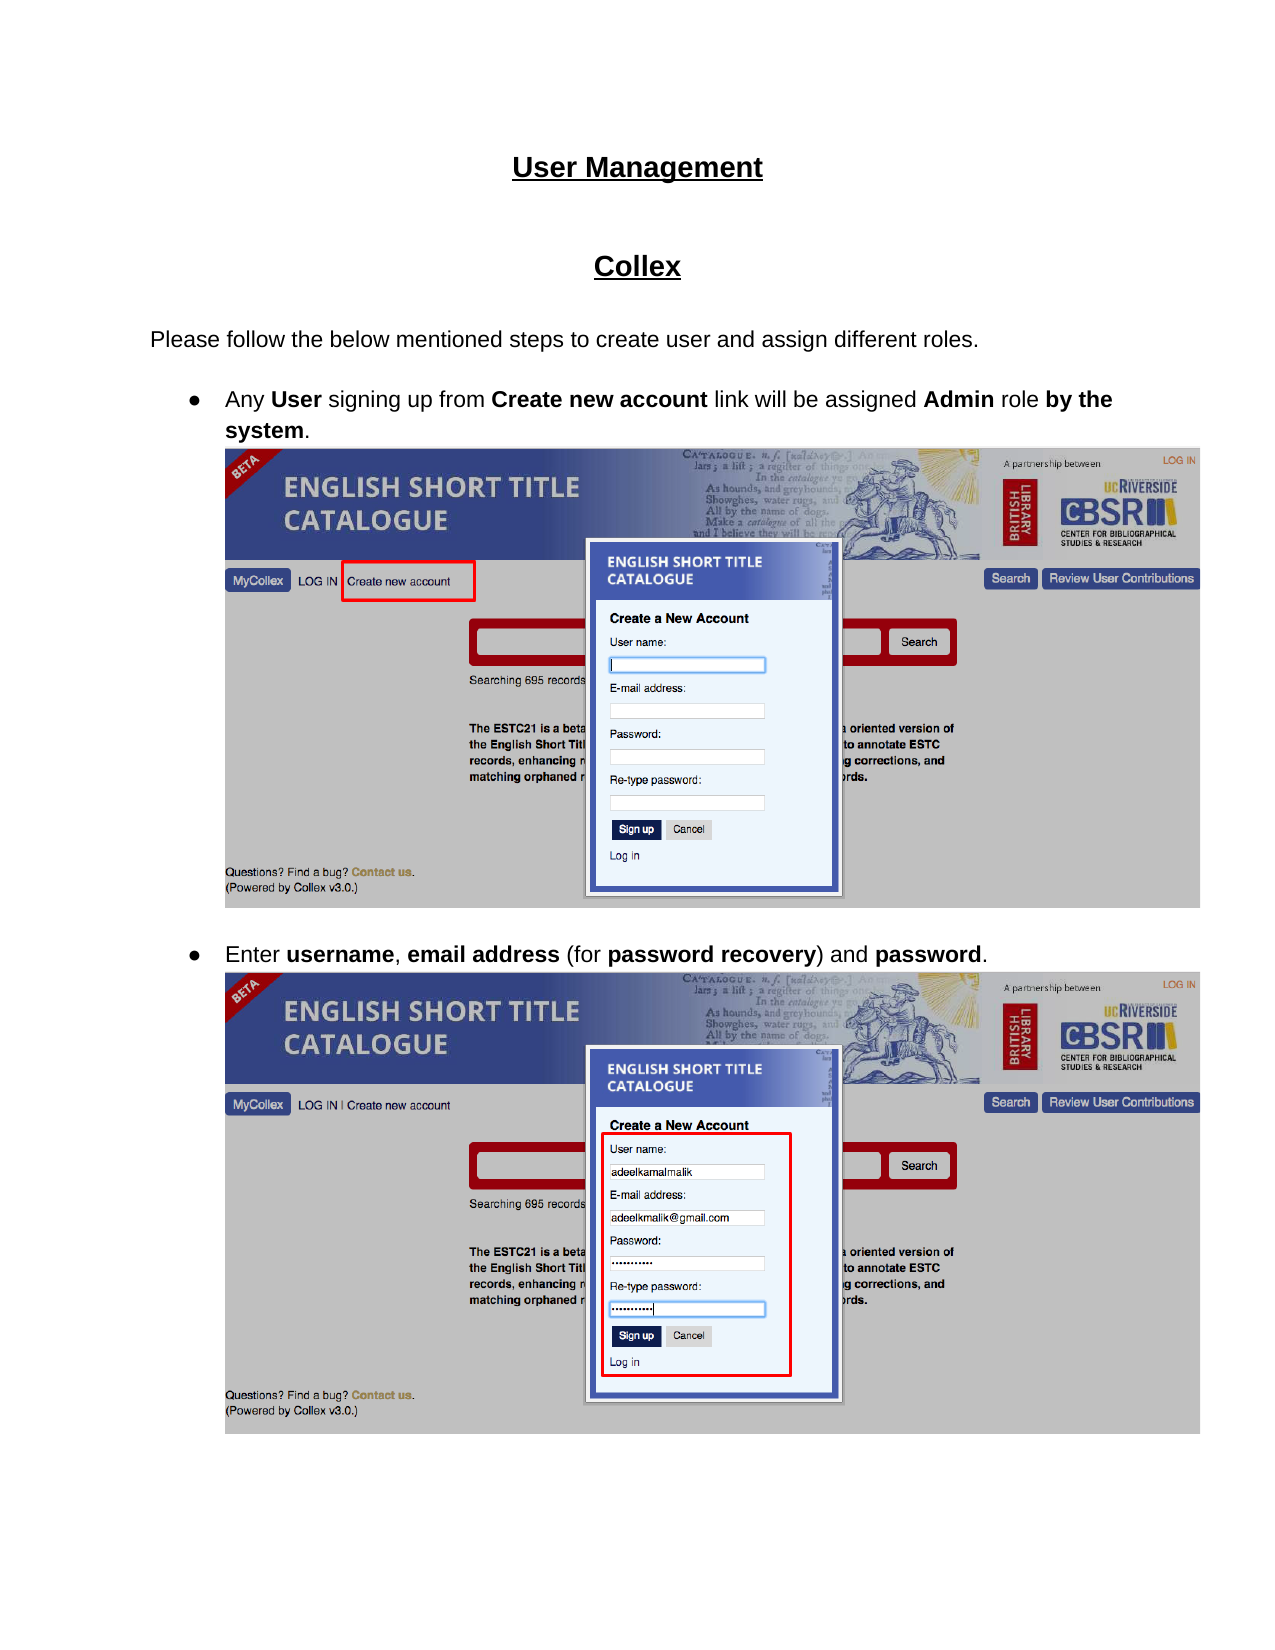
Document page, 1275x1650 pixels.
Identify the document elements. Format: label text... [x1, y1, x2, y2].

text Collex [150, 249, 1125, 282]
picture [225, 446, 1200, 908]
text Please follow the below mentioned steps to create user and assign different roles. [150, 326, 1125, 352]
text User Management [150, 150, 1125, 183]
picture [225, 971, 1200, 1434]
